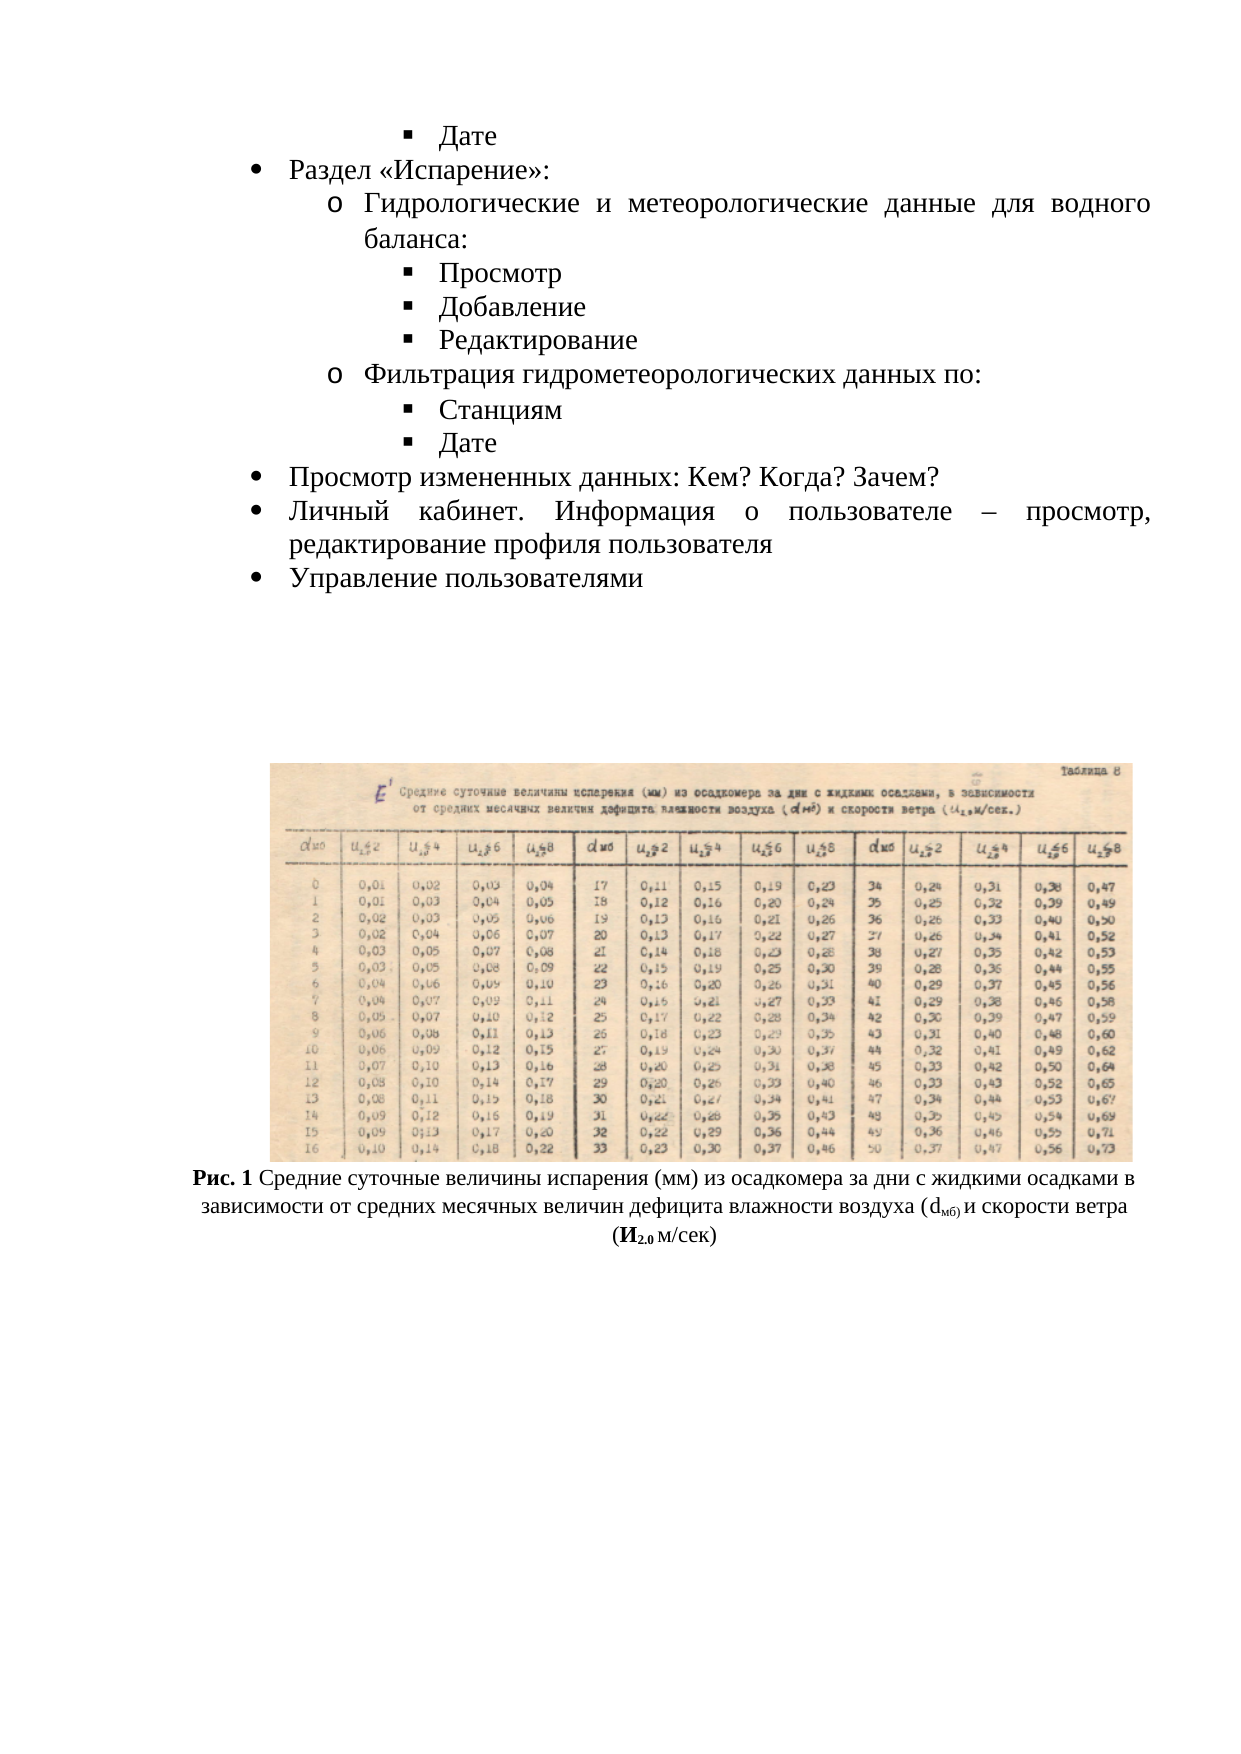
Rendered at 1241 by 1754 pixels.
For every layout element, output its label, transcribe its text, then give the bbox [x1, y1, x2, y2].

list Просмотр [401, 255, 1152, 289]
list Добавление [401, 289, 1152, 322]
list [326, 356, 1152, 392]
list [326, 185, 1152, 255]
list Личный кабинет. Информация о пользователе – просмотр, редактирование профиля пользователя [251, 493, 1152, 560]
picture [269, 763, 1133, 1162]
list Дате [401, 426, 1152, 459]
list Раздел «Испарение»: [251, 152, 1152, 185]
list Редактирование [401, 322, 1152, 356]
list Управление пользователями [251, 560, 1152, 594]
list Станциям [401, 392, 1152, 426]
list Дате [401, 118, 1152, 152]
list Просмотр измененных данных: Кем? Когда? Зачем? [251, 459, 1152, 493]
